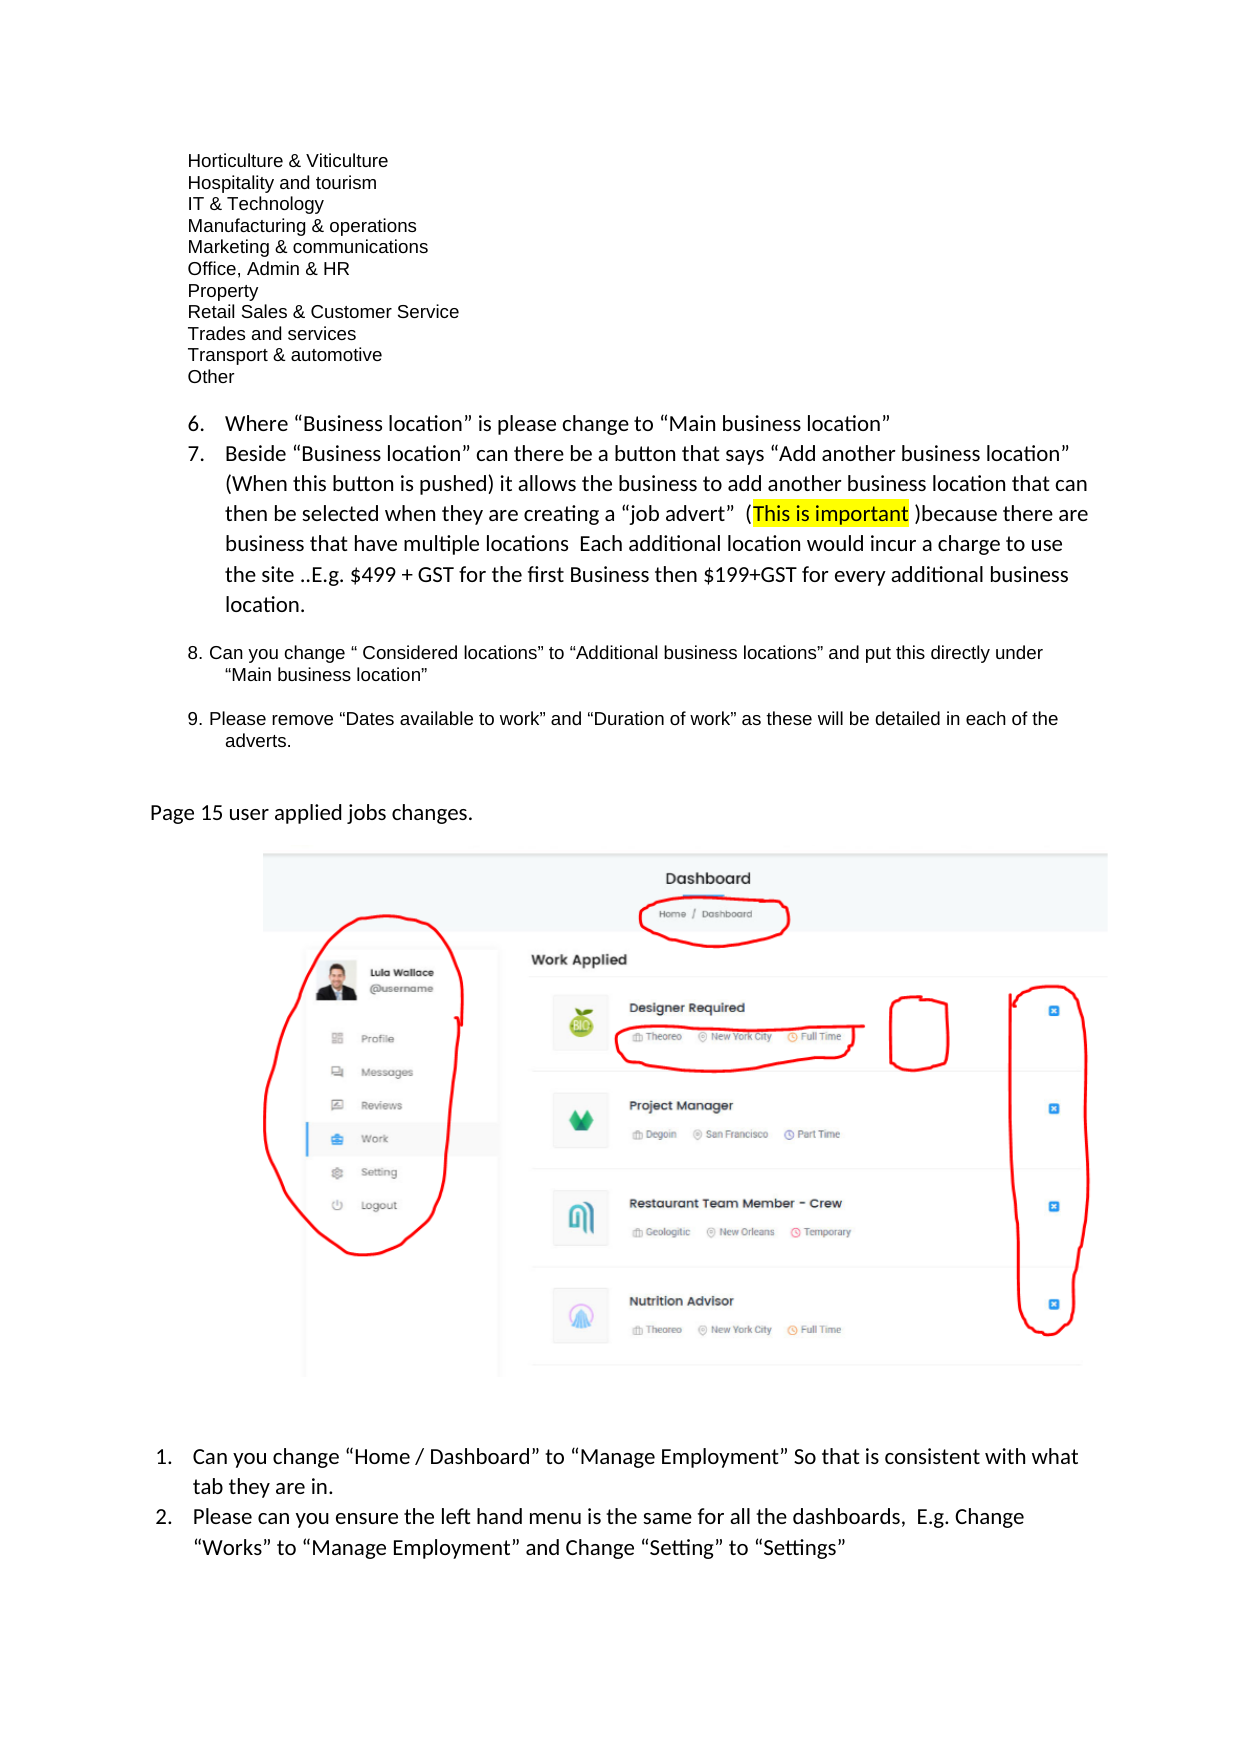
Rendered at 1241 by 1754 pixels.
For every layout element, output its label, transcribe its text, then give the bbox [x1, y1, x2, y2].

text Office, Admin & HR [187, 258, 1090, 279]
text Manufacturing & operations [187, 215, 1090, 236]
text Property [187, 279, 1090, 301]
text Other [187, 366, 1090, 387]
list Where “Business location” is please change to “Main business location” [187, 409, 1090, 437]
list Can you change “Home / Dashboard” to “Manage Employment” So that is consistent with what tab they are in. [155, 1442, 1090, 1500]
list Please remove “Dates available to work” and “Duration of work” as these will be detailed in each of the adverts. [187, 708, 1090, 751]
text Page 15 user applied jobs changes. [150, 798, 1090, 826]
text Trades and services [187, 322, 1090, 344]
picture [262, 845, 1108, 1377]
list Can you change “ Considered locations” to “Additional business locations” and put this directly under “Main business location” [187, 642, 1090, 685]
text Horticulture & Viticulture [187, 150, 1090, 172]
text Hospitality and tourism [187, 172, 1090, 193]
list Beside “Business location” can there be a button that says “Add another business location” (When this button is pushed) it allows the business to add another business location that can then be selected when they are creating a “job advert” (This is important )because there are business that have multiple locations Each additional location would incur a charge to use the site ..E.g. $499 + GST for the first Business then $199+GST for every additional business location. [187, 439, 1090, 618]
list Please can you ensure the left hand menu is the same for all the dashboards, E.g. Change “Works” to “Manage Employment” and Change “Setting” to “Settings” [155, 1502, 1090, 1561]
text Marketing & communications [187, 236, 1090, 258]
text Transport & automotive [187, 344, 1090, 366]
text Retail Sales & Customer Service [187, 301, 1090, 322]
text IT & Technology [187, 193, 1090, 215]
